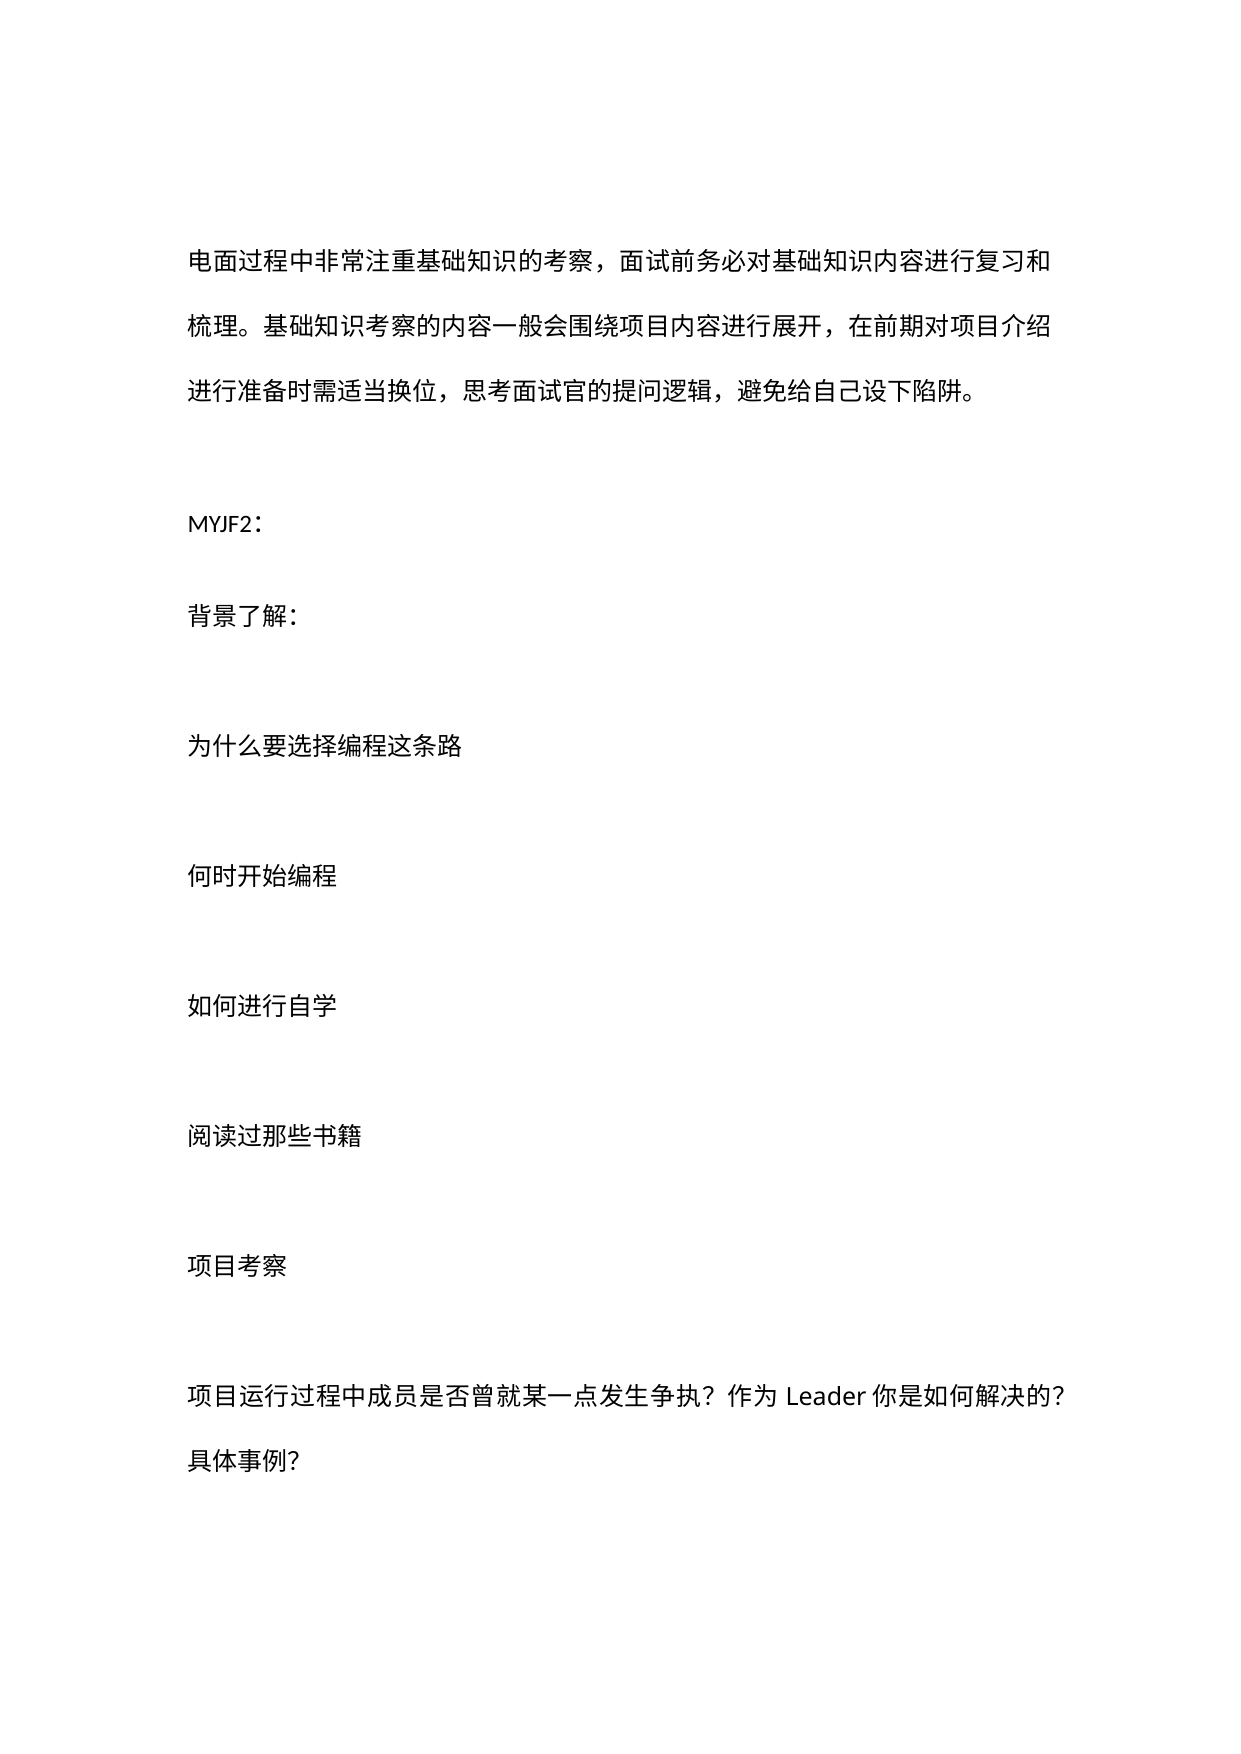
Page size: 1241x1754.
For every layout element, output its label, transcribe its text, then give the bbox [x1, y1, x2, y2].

list 为什么要选择编程这条路 [187, 712, 1053, 777]
list 项目运行过程中成员是否曾就某一点发生争执？作为Leader你是如何解决的？具体事例？ [187, 1362, 1053, 1492]
list 何时开始编程 [187, 842, 1053, 907]
list 如何进行自学 [187, 972, 1053, 1037]
list 阅读过那些书籍 [187, 1102, 1053, 1167]
list 背景了解： [187, 582, 1053, 647]
subtitle MYJF2： [187, 489, 1053, 554]
list 电面过程中非常注重基础知识的考察，面试前务必对基础知识内容进行复习和梳理。基础知识考察的内容一般会围绕项目内容进行展开，在前期对项目介绍进行准备时需适当换位，思考面试官的提问逻辑，避免给自己设下陷阱。 [187, 227, 1053, 422]
list 项目考察 [187, 1232, 1053, 1297]
